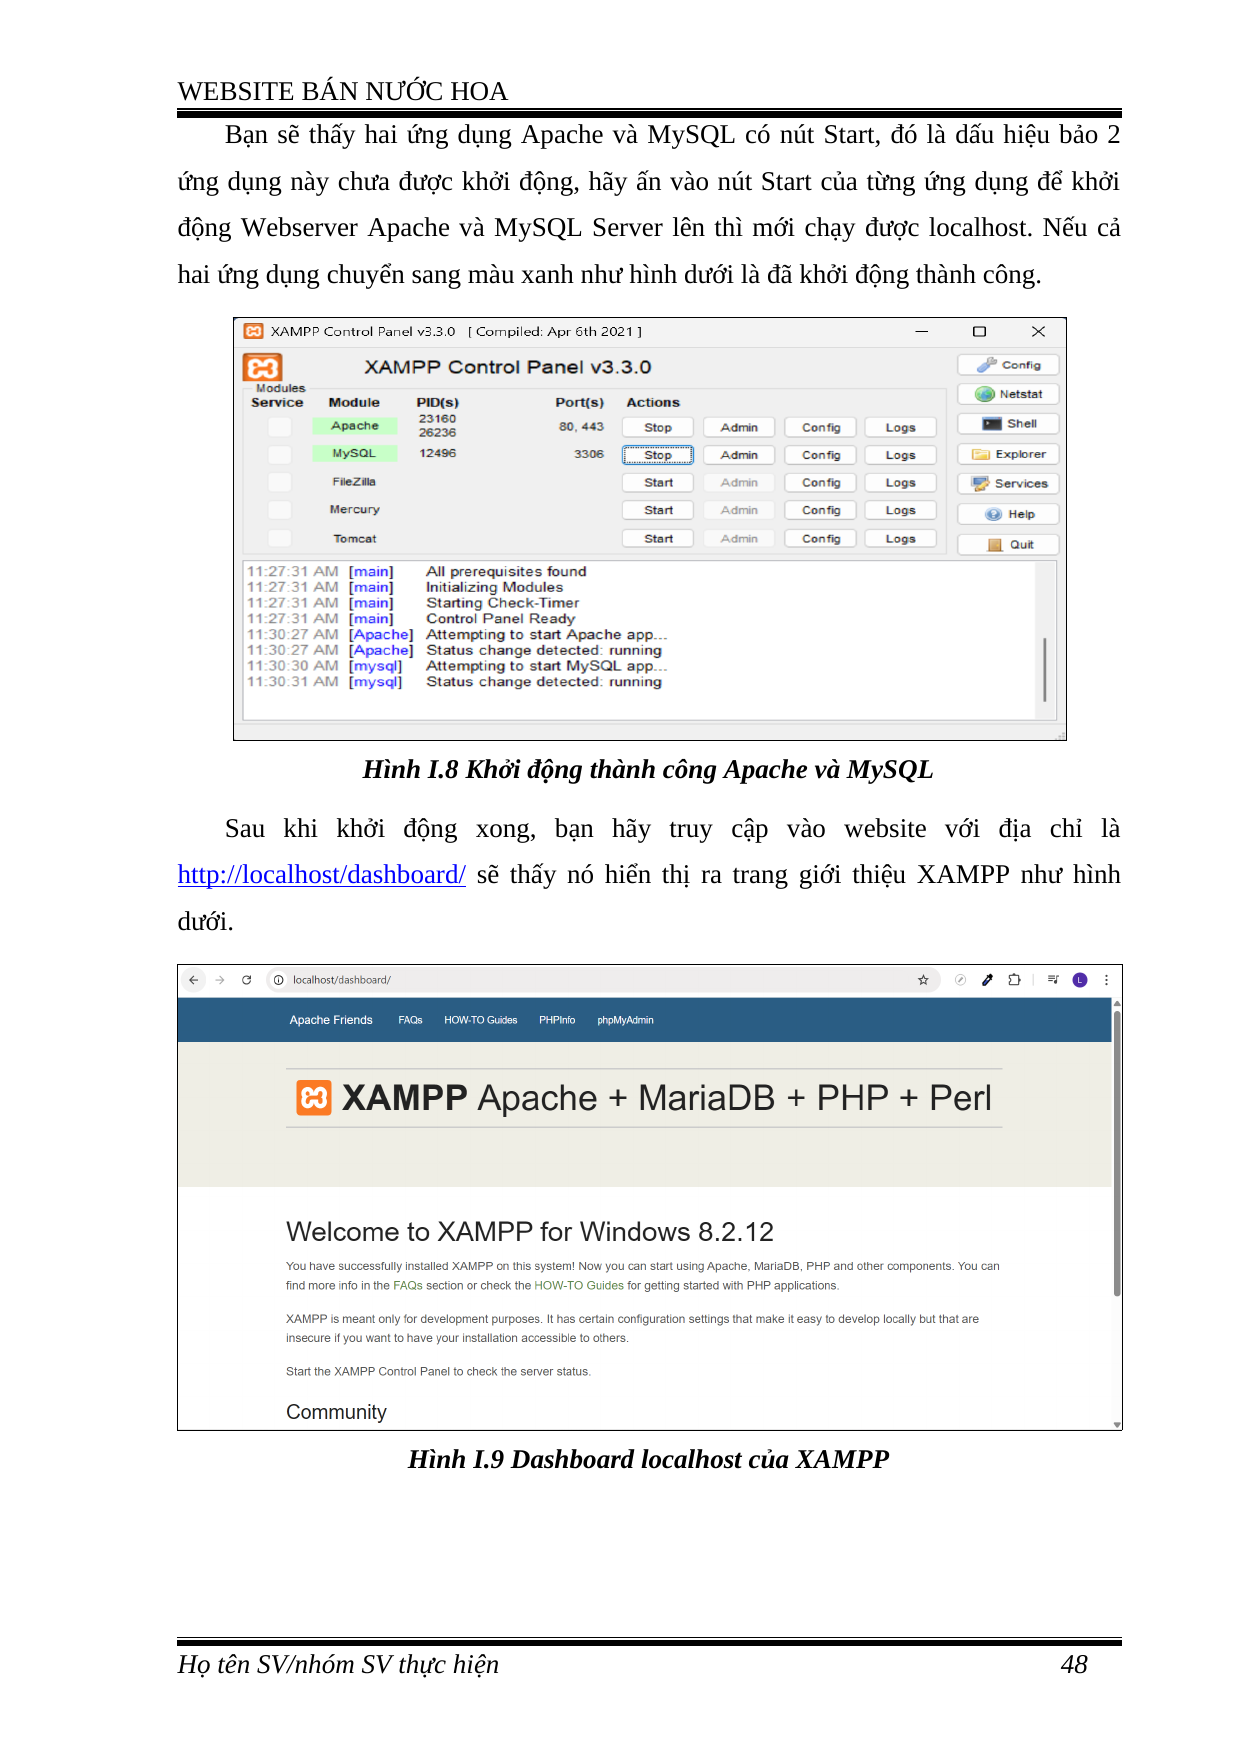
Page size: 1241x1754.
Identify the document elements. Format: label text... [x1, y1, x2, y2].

text Sau khi khởi động xong, bạn hãy truy cập vào website với địa chỉ là http://localhost/dashboard/ sẽ thấy nó hiển thị ra trang giới thiệu XAMPP như hình dưới. [177, 812, 1122, 936]
text Hình I.9 Dashboard localhost của XAMPP [177, 1443, 1122, 1474]
text Hình I.8 Khởi động thành công Apache và MySQL [177, 753, 1122, 784]
picture [234, 318, 1066, 740]
text Bạn sẽ thấy hai ứng dụng Apache và MySQL có nút Start, đó là dấu hiệu bảo 2 ứng dụng này chưa được khởi động, hãy ấn vào nút Start của từng ứng dụng để khởi động Webserver Apache và MySQL Server lên thì mới chạy được localhost. Nếu cả hai ứng dụng chuyển sang màu xanh như hình dưới là đã khởi động thành công. [177, 118, 1122, 289]
picture [178, 965, 1122, 1430]
